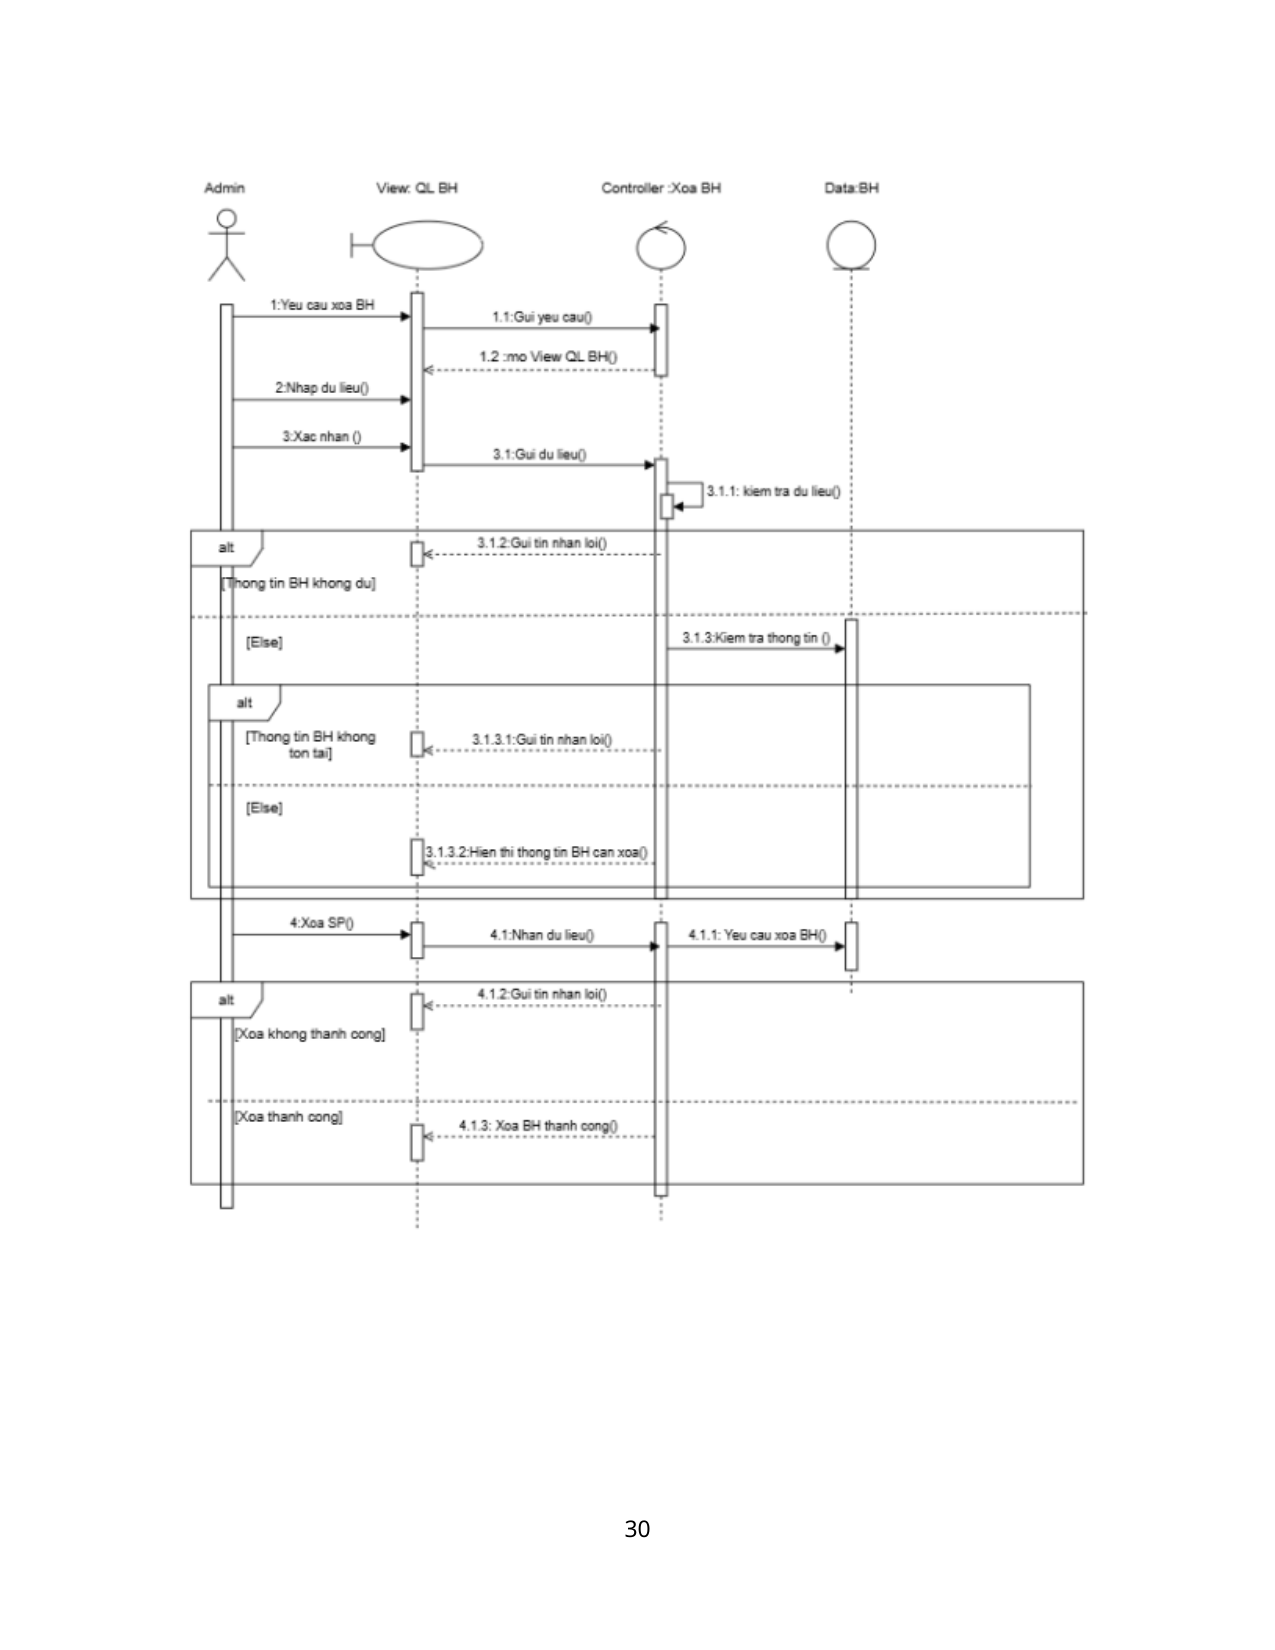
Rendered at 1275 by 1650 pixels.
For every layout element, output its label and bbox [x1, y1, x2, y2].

picture [167, 150, 1108, 1247]
